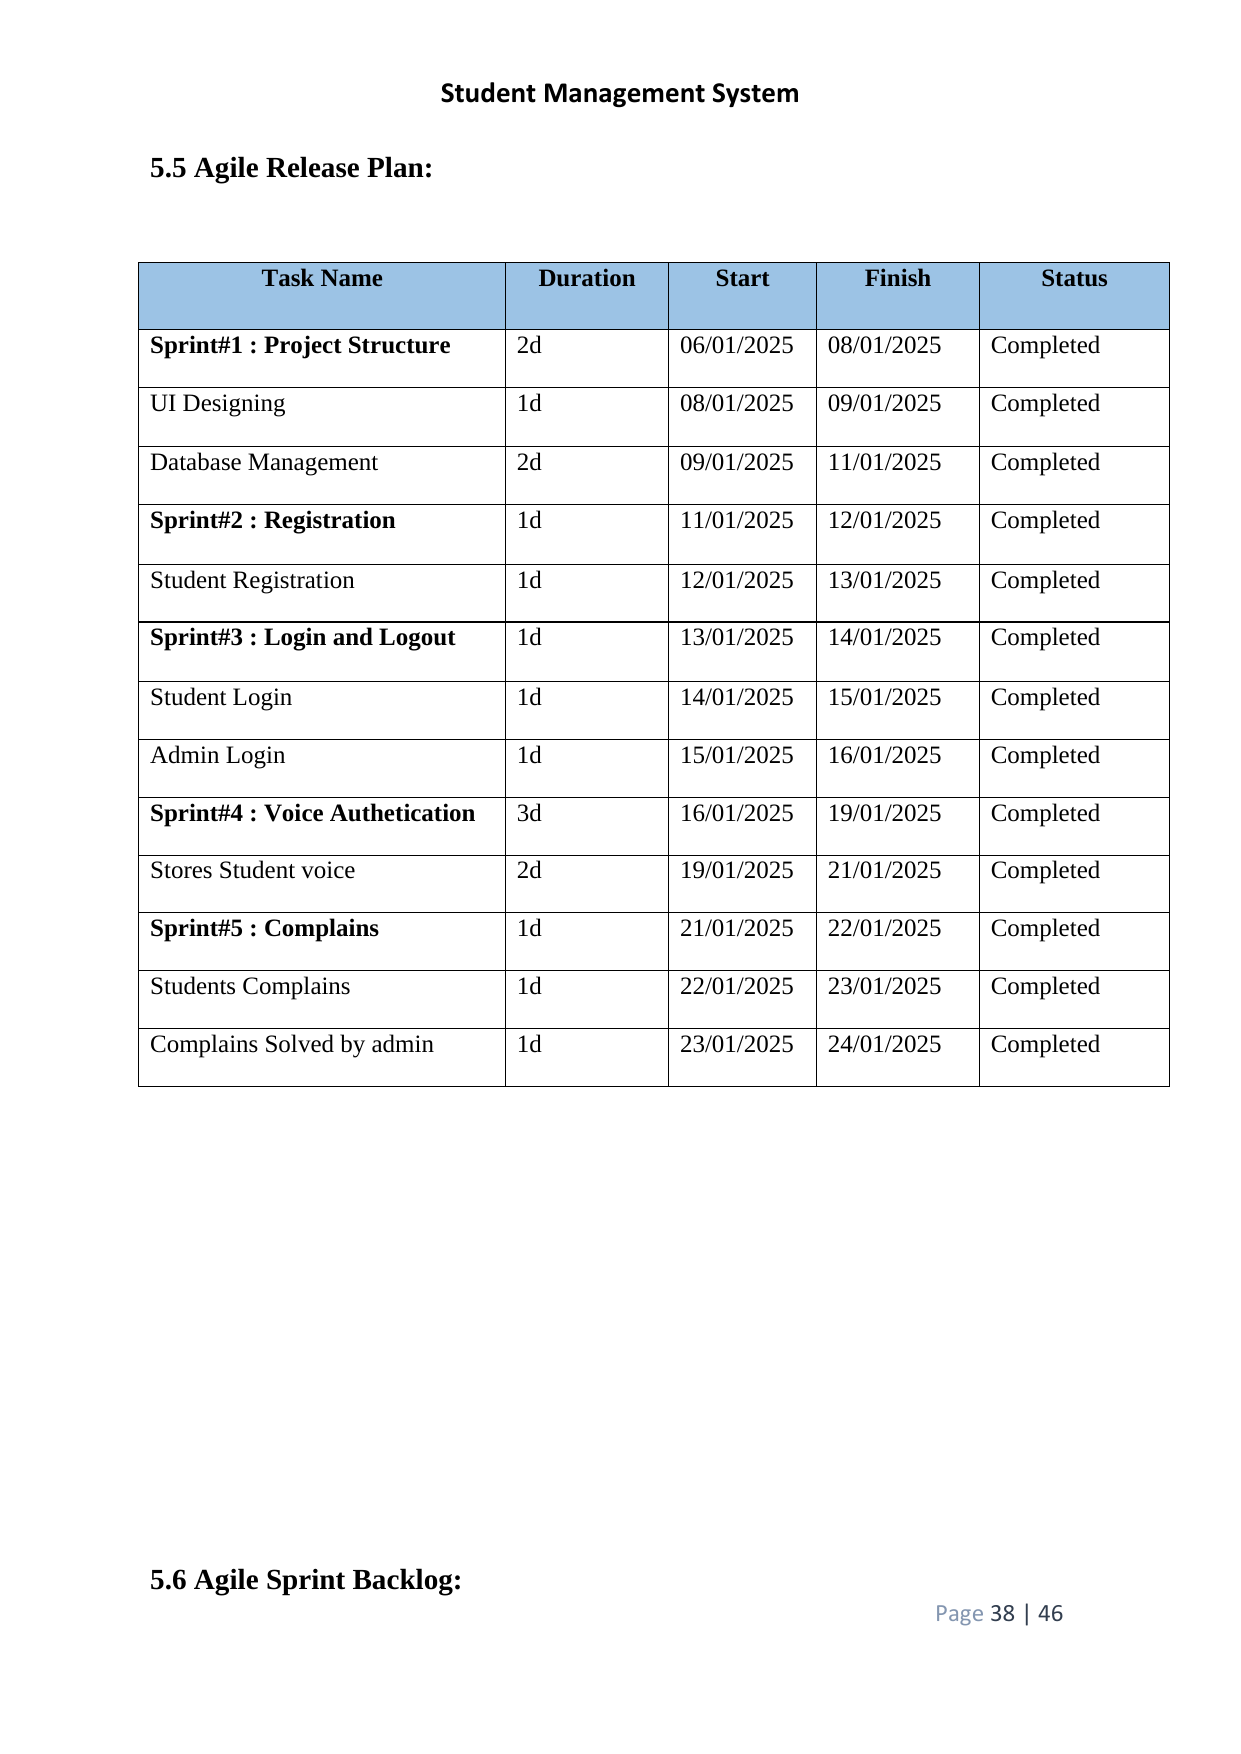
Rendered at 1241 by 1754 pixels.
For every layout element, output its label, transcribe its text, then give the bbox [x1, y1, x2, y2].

table_cell 08/01/2025 [669, 388, 816, 446]
table_cell 2d [506, 856, 668, 912]
table_cell 2d [506, 330, 668, 387]
table_cell Completed [980, 565, 1169, 621]
table_cell Database Management [139, 447, 505, 504]
table_cell Sprint#1 : Project Structure [139, 330, 505, 387]
table_cell Complains Solved by admin [139, 1029, 505, 1086]
table_cell 13/01/2025 [669, 623, 816, 681]
table_cell 23/01/2025 [669, 1029, 816, 1086]
table_header Duration [506, 263, 668, 329]
table_cell 1d [506, 682, 668, 739]
table_cell 1d [506, 505, 668, 564]
table_cell 21/01/2025 [817, 856, 979, 912]
table_cell 16/01/2025 [669, 798, 816, 854]
table_cell Completed [980, 1029, 1169, 1086]
table_header Status [980, 263, 1169, 329]
table_header Start [669, 263, 816, 329]
table_cell 14/01/2025 [817, 623, 979, 681]
table_header Task Name [139, 263, 505, 329]
table_cell Completed [980, 388, 1169, 446]
table_cell Completed [980, 505, 1169, 564]
table_cell 22/01/2025 [669, 971, 816, 1028]
table_cell 1d [506, 565, 668, 621]
table_cell Completed [980, 971, 1169, 1028]
table_cell Sprint#4 : Voice Authetication [139, 798, 505, 854]
table_cell 3d [506, 798, 668, 854]
table_cell 1d [506, 388, 668, 446]
table_cell 1d [506, 623, 668, 681]
table_cell 16/01/2025 [817, 740, 979, 797]
text 5.6 Agile Sprint Backlog: [150, 1562, 1090, 1596]
table_header Finish [817, 263, 979, 329]
table_cell Sprint#5 : Complains [139, 913, 505, 970]
table_cell Sprint#3 : Login and Logout [139, 623, 505, 681]
table_cell 1d [506, 913, 668, 970]
table_cell 1d [506, 971, 668, 1028]
table_cell 12/01/2025 [817, 505, 979, 564]
table_cell 1d [506, 740, 668, 797]
table_cell 11/01/2025 [817, 447, 979, 504]
table_cell Completed [980, 856, 1169, 912]
table_cell Completed [980, 740, 1169, 797]
table_cell UI Designing [139, 388, 505, 446]
text 5.5 Agile Release Plan: [150, 150, 1090, 183]
table_cell Sprint#2 : Registration [139, 505, 505, 564]
table_cell 14/01/2025 [669, 682, 816, 739]
table_cell 19/01/2025 [669, 856, 816, 912]
table_cell Students Complains [139, 971, 505, 1028]
table_cell 1d [506, 1029, 668, 1086]
table_cell 2d [506, 447, 668, 504]
table_cell 08/01/2025 [817, 330, 979, 387]
table_cell 09/01/2025 [817, 388, 979, 446]
table_cell 13/01/2025 [817, 565, 979, 621]
table_cell 06/01/2025 [669, 330, 816, 387]
table_cell 11/01/2025 [669, 505, 816, 564]
table_cell Completed [980, 330, 1169, 387]
table_cell Admin Login [139, 740, 505, 797]
table_cell Completed [980, 682, 1169, 739]
table_cell 23/01/2025 [817, 971, 979, 1028]
table_cell Student Registration [139, 565, 505, 621]
table_cell 15/01/2025 [669, 740, 816, 797]
table_cell 12/01/2025 [669, 565, 816, 621]
table_cell 15/01/2025 [817, 682, 979, 739]
table_cell 21/01/2025 [669, 913, 816, 970]
table_cell Stores Student voice [139, 856, 505, 912]
table_cell Completed [980, 623, 1169, 681]
table_cell Completed [980, 798, 1169, 854]
table_cell 24/01/2025 [817, 1029, 979, 1086]
table_cell 22/01/2025 [817, 913, 979, 970]
table_cell 09/01/2025 [669, 447, 816, 504]
table_cell Completed [980, 447, 1169, 504]
table_cell 19/01/2025 [817, 798, 979, 854]
table_cell Student Login [139, 682, 505, 739]
table_cell Completed [980, 913, 1169, 970]
